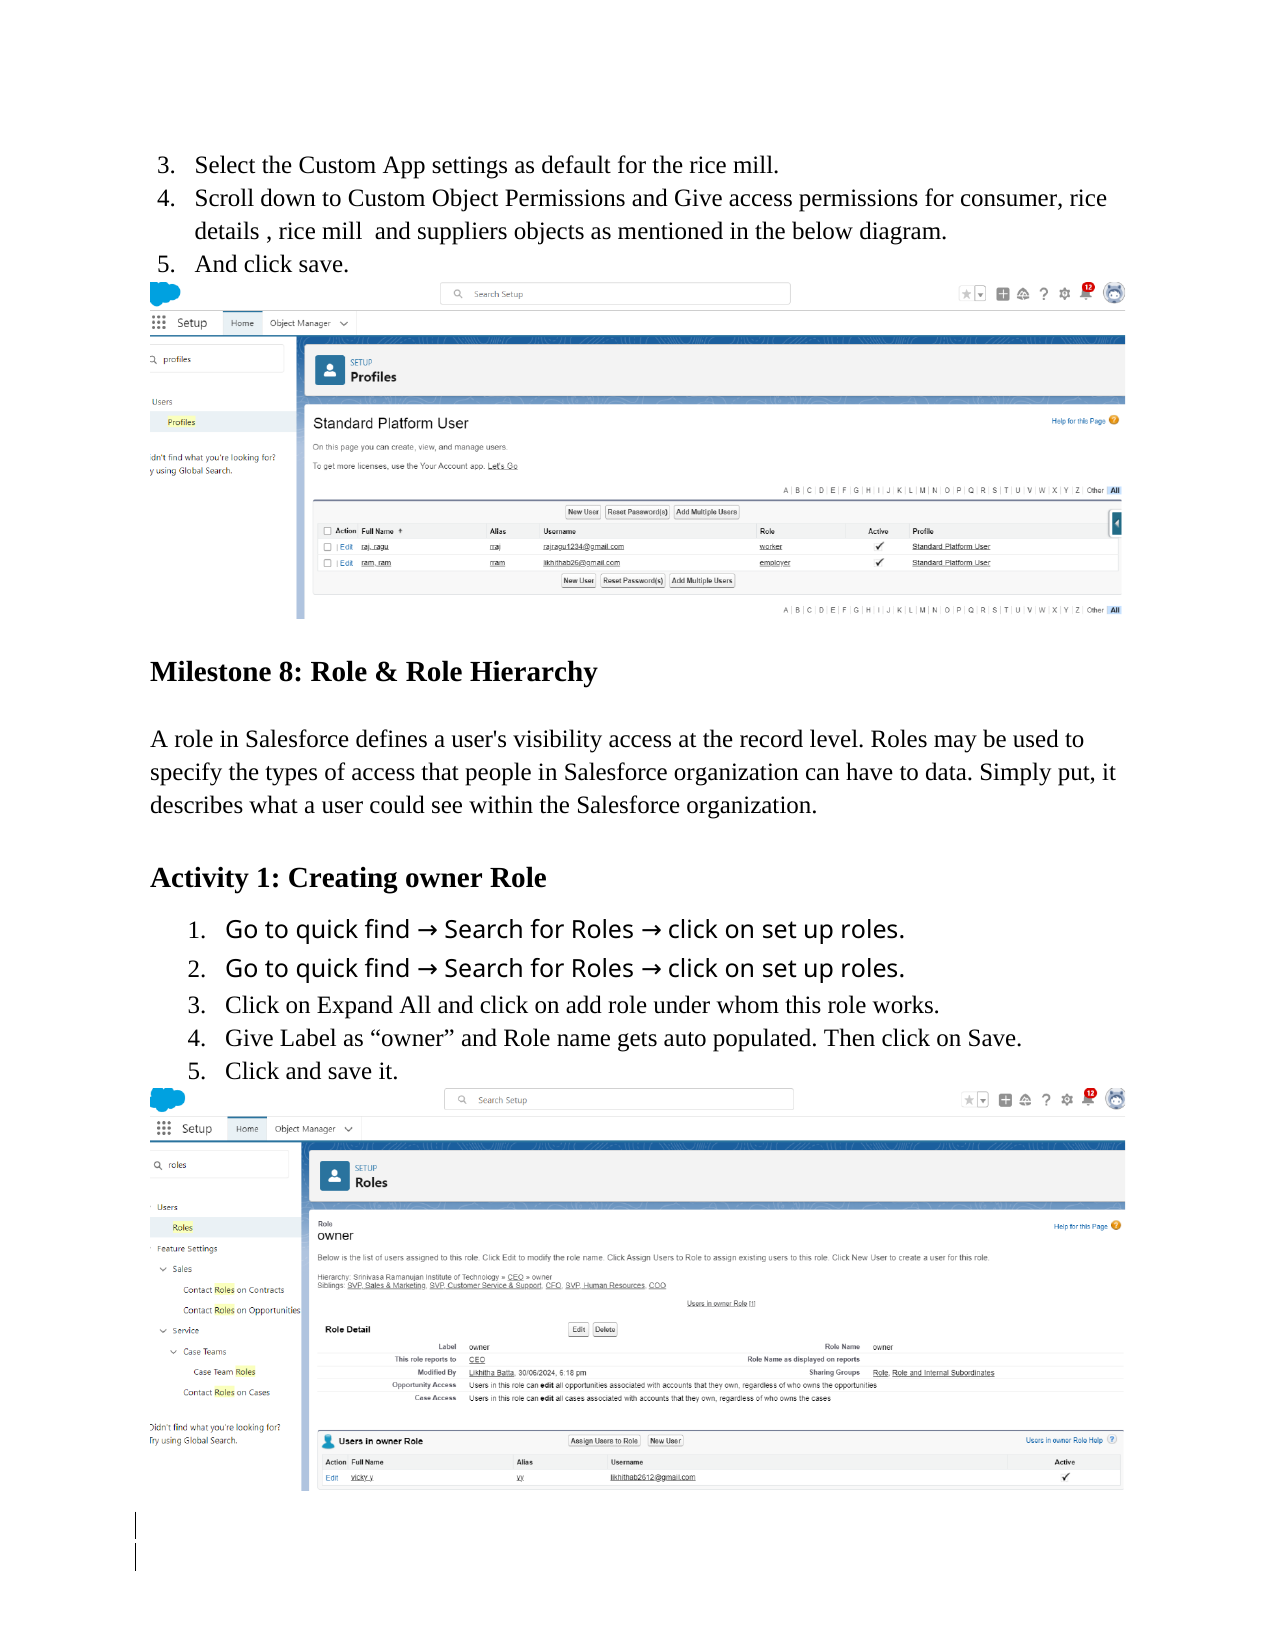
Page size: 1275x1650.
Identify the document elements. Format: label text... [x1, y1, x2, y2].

list Select the Custom App settings as default for the rice mill. [157, 150, 1125, 179]
list Go to quick find → Search for Roles → click on set up roles. [187, 911, 1125, 946]
list Click on Expand All and click on add role under whom this role works. [187, 990, 1125, 1018]
text A role in Salesforce defines a user's visibility access at the record level. Roles may be used to specify the types of access that people in Salesforce organization can have to data. Simply put, it describes what a user could see within the Salesforce organization. [150, 724, 1125, 819]
list Give Label as “owner” and Role name gets auto populated. Then click on Save. [187, 1023, 1125, 1052]
picture [150, 1088, 1125, 1491]
list And click save. [157, 249, 1125, 278]
subtitle Milestone 8: Role & Role Hierarchy [150, 654, 1125, 688]
subtitle Activity 1: Creating owner Role [150, 860, 1125, 894]
picture [150, 282, 1125, 619]
list Go to quick find → Search for Roles → click on set up roles. [187, 951, 1125, 985]
list Click and save it. [187, 1056, 1125, 1084]
